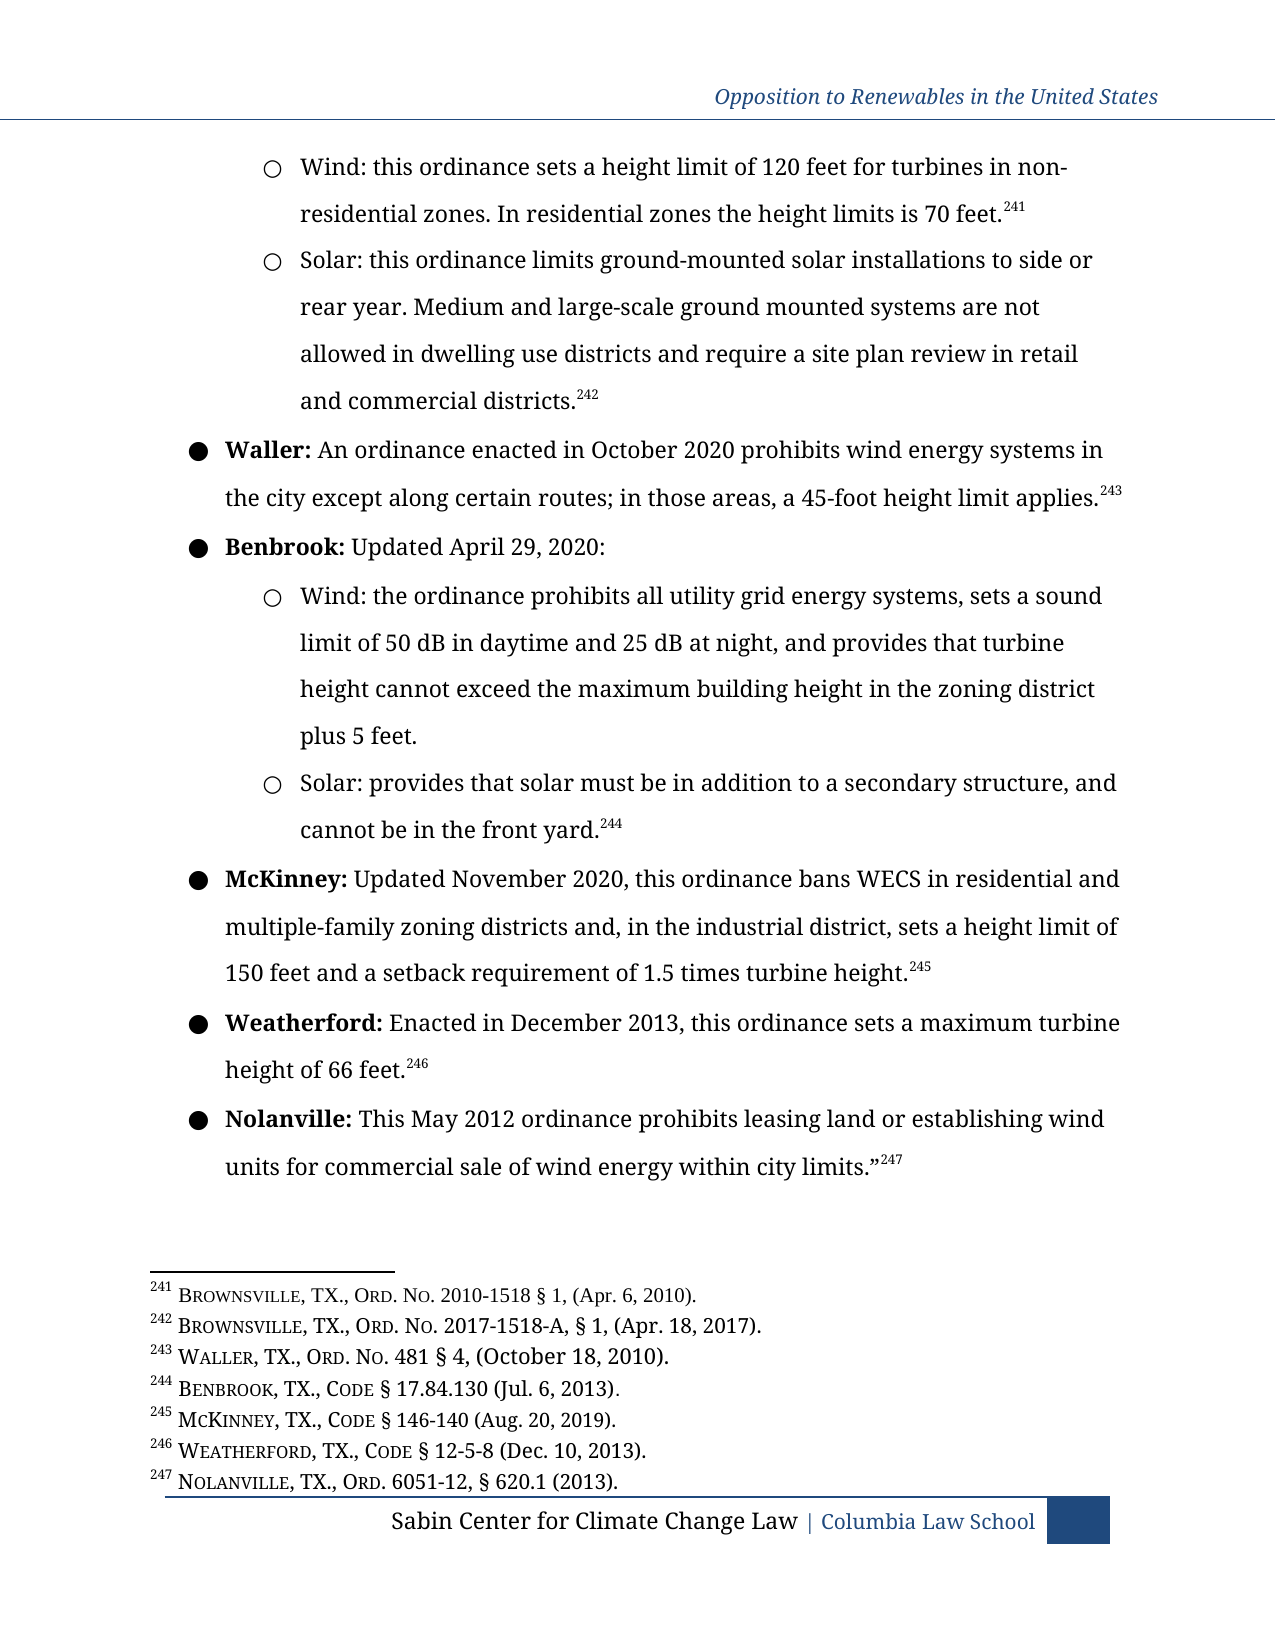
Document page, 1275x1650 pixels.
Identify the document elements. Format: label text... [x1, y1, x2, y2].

list Benbrook: Updated April 29, 2020: [187, 528, 1125, 563]
list Solar: provides that solar must be in addition to a secondary structure, and cannot be in the front yard. [262, 767, 1125, 845]
list McKinney: Updated November 2020, this ordinance bans WECS in residential and multiple-family zoning districts and, in the industrial district, sets a height limit of 150 feet and a setback requirement of 1.5 times turbine height. [187, 861, 1125, 989]
list Weatherford: Enacted in December 2013, this ordinance sets a maximum turbine height of 66 feet. [187, 1004, 1125, 1085]
list Nolanville: This May 2012 ordinance prohibits leasing land or establishing wind units for commercial sale of wind energy within city limits.” [187, 1101, 1125, 1182]
list Wind: the ordinance prohibits all utility grid energy systems, sets a sound limit of 50 dB in daytime and 25 dB at night, and provides that turbine height cannot exceed the maximum building height in the zoning district plus 5 feet. [262, 579, 1125, 751]
list Wind: this ordinance sets a height limit of 120 feet for turbines in non-residential zones. In residential zones the height limits is 70 feet. [262, 151, 1125, 229]
list Waller: An ordinance enacted in October 2020 prohibits wind energy systems in the city except along certain routes; in those areas, a 45-foot height limit applies. [187, 432, 1125, 513]
list Solar: this ordinance limits ground-mounted solar installations to side or rear year. Medium and large-scale ground mounted systems are not allowed in dwelling use districts and require a site plan review in retail and commercial districts. [262, 244, 1125, 416]
